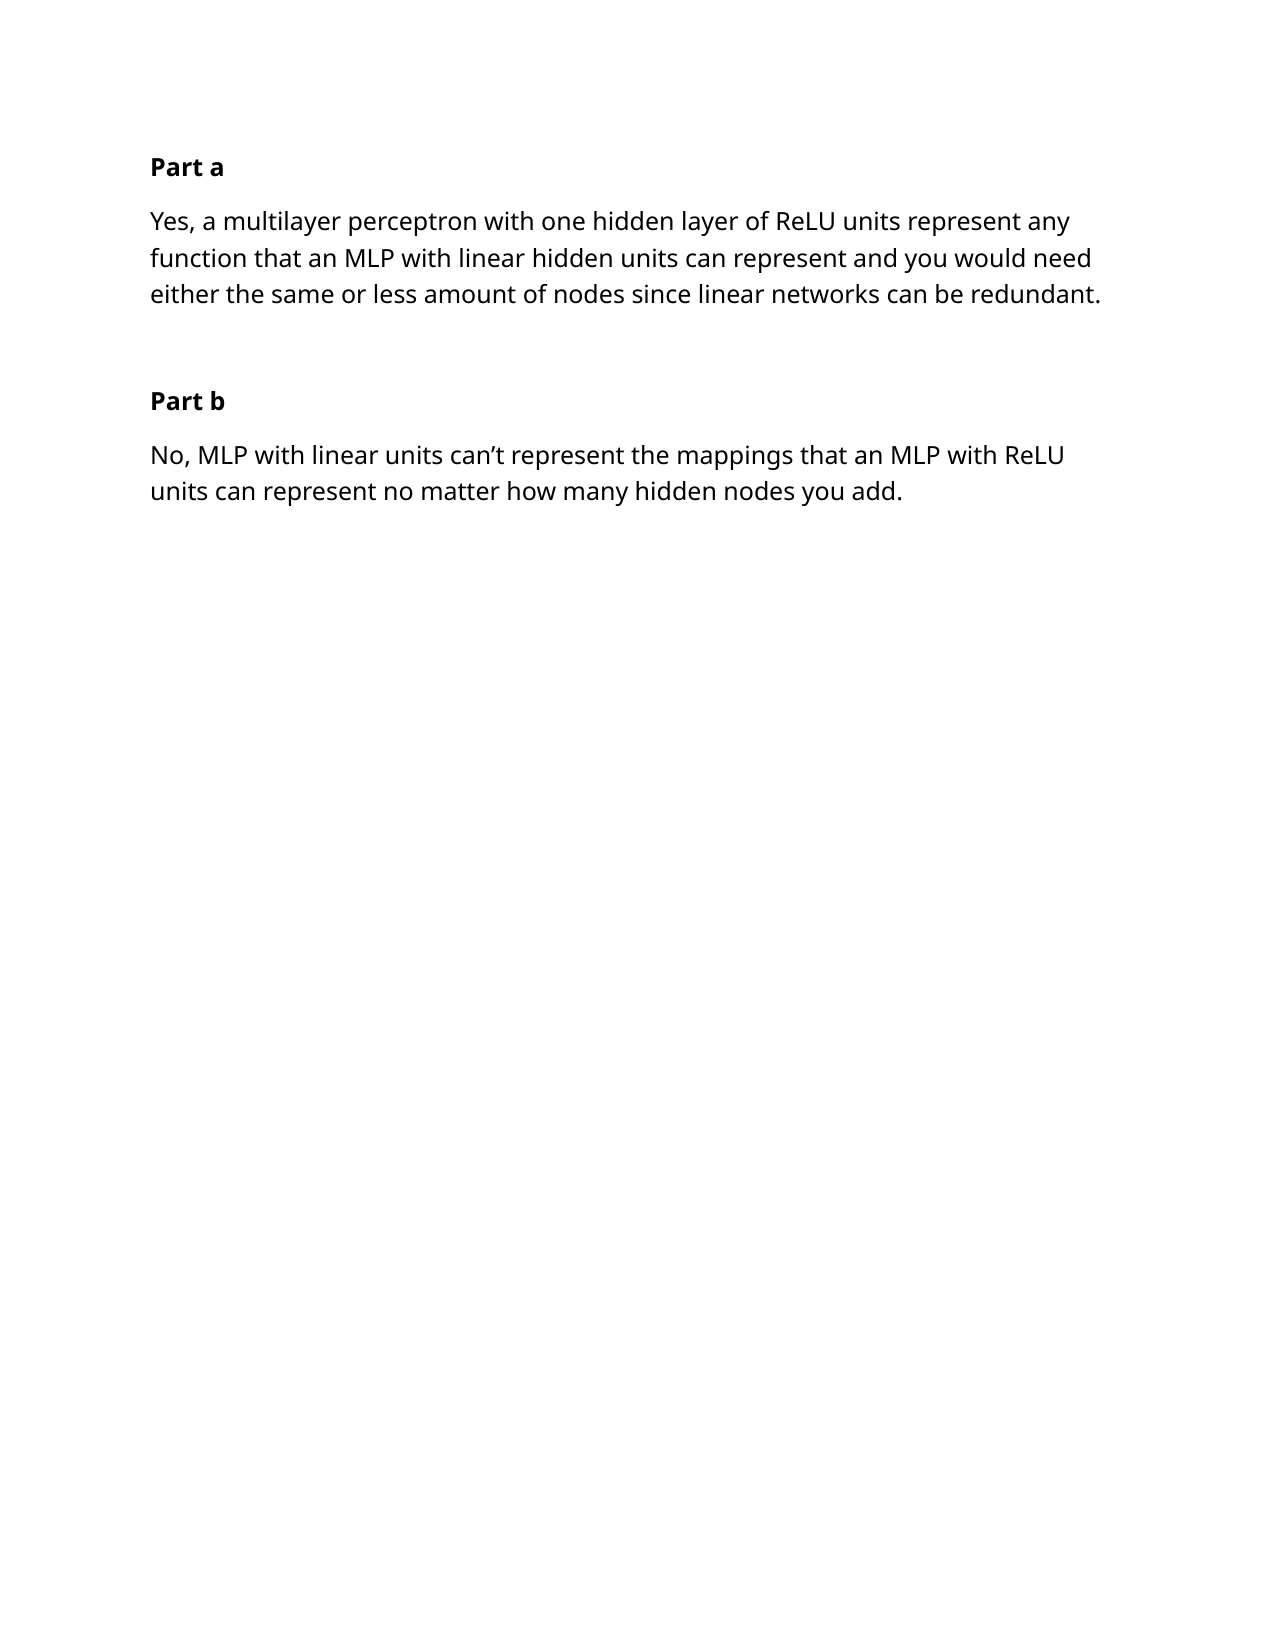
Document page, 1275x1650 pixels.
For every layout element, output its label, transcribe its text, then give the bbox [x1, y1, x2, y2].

text Part a [150, 150, 1125, 184]
text No, MLP with linear units can’t represent the mappings that an MLP with ReLU units can represent no matter how many hidden nodes you add. [150, 437, 1125, 508]
text Part b [150, 384, 1125, 418]
text Yes, a multilayer perceptron with one hidden layer of ReLU units represent any function that an MLP with linear hidden units can represent and you would need either the same or less amount of nodes since linear networks can be redundant. [150, 203, 1125, 311]
